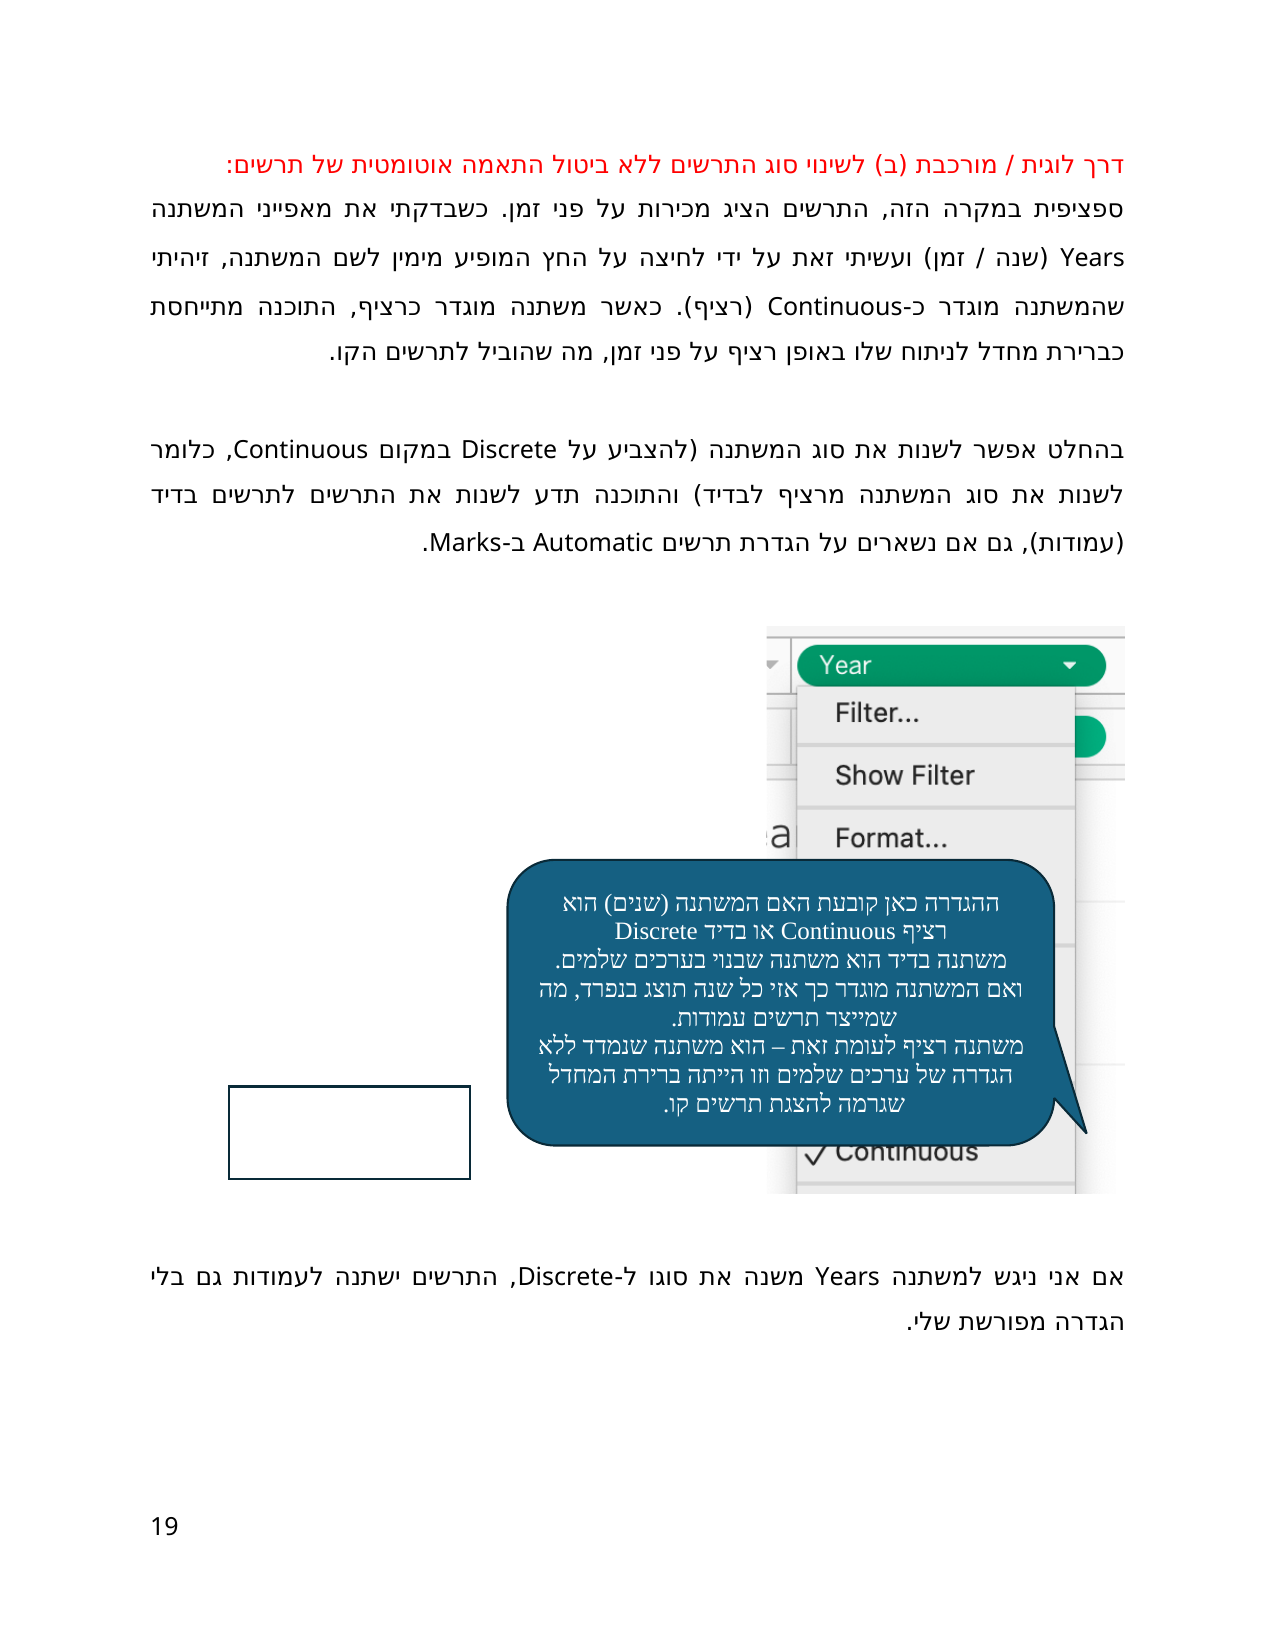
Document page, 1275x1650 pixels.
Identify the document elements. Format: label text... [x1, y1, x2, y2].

text אם אני ניגש למשתנה Years משנה את סוגו ל-Discrete, התרשים ישתנה לעמודות גם בלי הגדרה מפורשת שלי. [150, 1258, 1125, 1336]
text ספציפית במקרה הזה, התרשים הציג מכירות על פני זמן. כשבדקתי את מאפייני המשתנה Years (שנה / זמן) ועשיתי זאת על ידי לחיצה על החץ המופיע מימין לשם המשתנה, זיהיתי שהמשתנה מוגדר כ-Continuous (רציף). כאשר משתנה מוגדר כרציף, התוכנה מתייחסת כברירת מחדל לניתוח שלו באופן רציף על פני זמן, מה שהוביל לתרשים הקו. [150, 194, 1125, 366]
picture [766, 626, 1125, 1194]
text דרך לוגית / מורכבת (ב) לשינוי סוג התרשים ללא ביטול התאמה אוטומטית של תרשים: [150, 150, 1125, 179]
text בהחלט אפשר לשנות את סוג המשתנה (להצביע על Discrete במקום Continuous, כלומר לשנות את סוג המשתנה מרציף לבדיד) והתוכנה תדע לשנות את התרשים לתרשים בדיד (עמודות), גם אם נשארים על הגדרת תרשים Automatic ב-Marks. [150, 432, 1125, 558]
